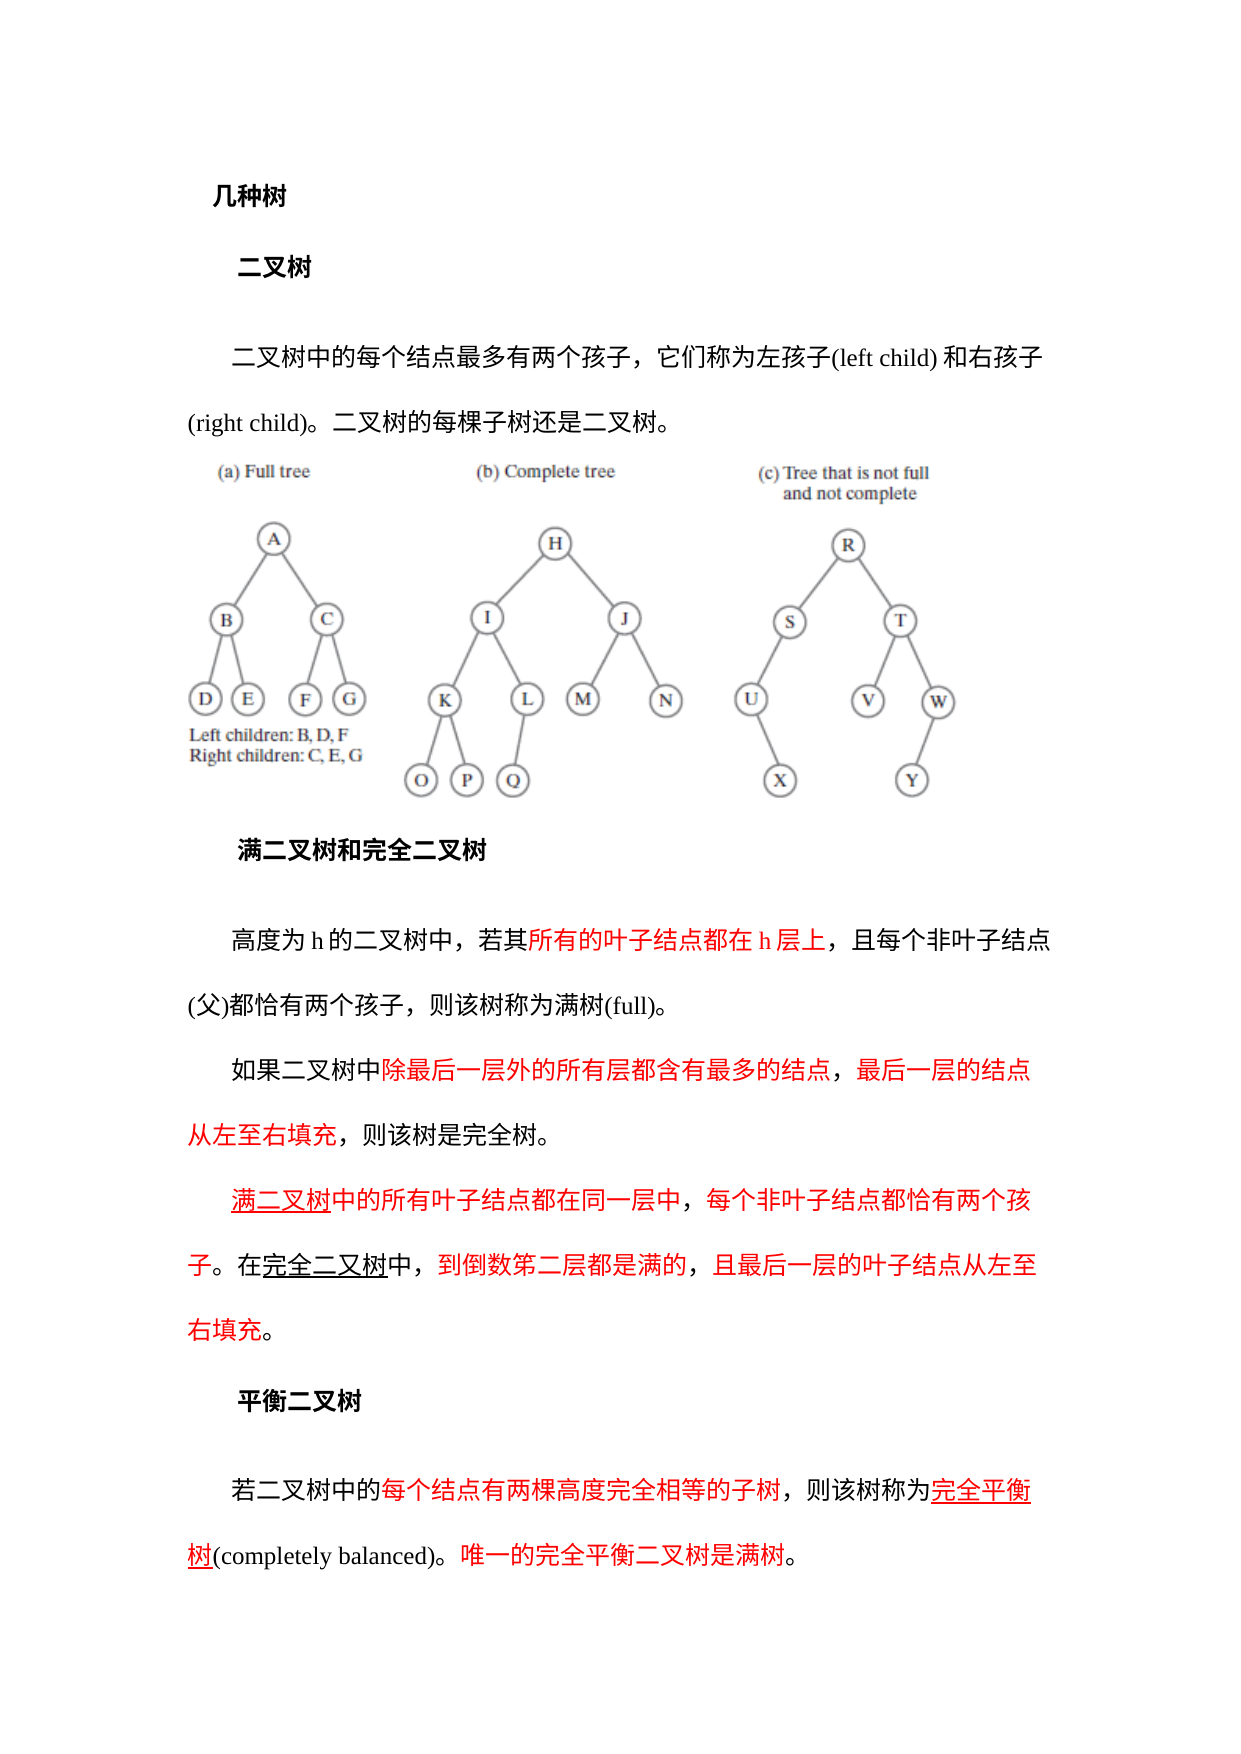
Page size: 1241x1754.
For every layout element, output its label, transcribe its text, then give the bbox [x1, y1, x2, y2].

subtitle 二叉树 [187, 233, 1053, 298]
subtitle 满二叉树和完全二叉树 [187, 816, 1053, 881]
text 满二叉树中的所有叶子结点都在同一层中，每个非叶子结点都恰有两个孩子。在完全二又树中，到倒数笫二层都是满的，且最后一层的叶子结点从左至右填充。 [187, 1166, 1053, 1361]
subtitle 平衡二叉树 [187, 1367, 1053, 1432]
text 如果二叉树中除最后一层外的所有层都含有最多的结点，最后一层的结点从左至右填充，则该树是完全树。 [187, 1036, 1053, 1166]
subtitle 几种树 [187, 162, 1053, 227]
picture [187, 462, 958, 801]
text 若二叉树中的每个结点有两棵高度完全相等的子树，则该树称为完全平衡树(completely balanced)。唯一的完全平衡二叉树是满树。 [187, 1456, 1053, 1586]
text 高度为h的二叉树中，若其所有的叶子结点都在h层上，且每个非叶子结点(父)都恰有两个孩子，则该树称为满树(full)。 [187, 906, 1053, 1036]
text 二叉树中的每个结点最多有两个孩子，它们称为左孩子(left child) 和右孩子(right child)。二叉树的每棵子树还是二叉树。 [187, 323, 1053, 453]
